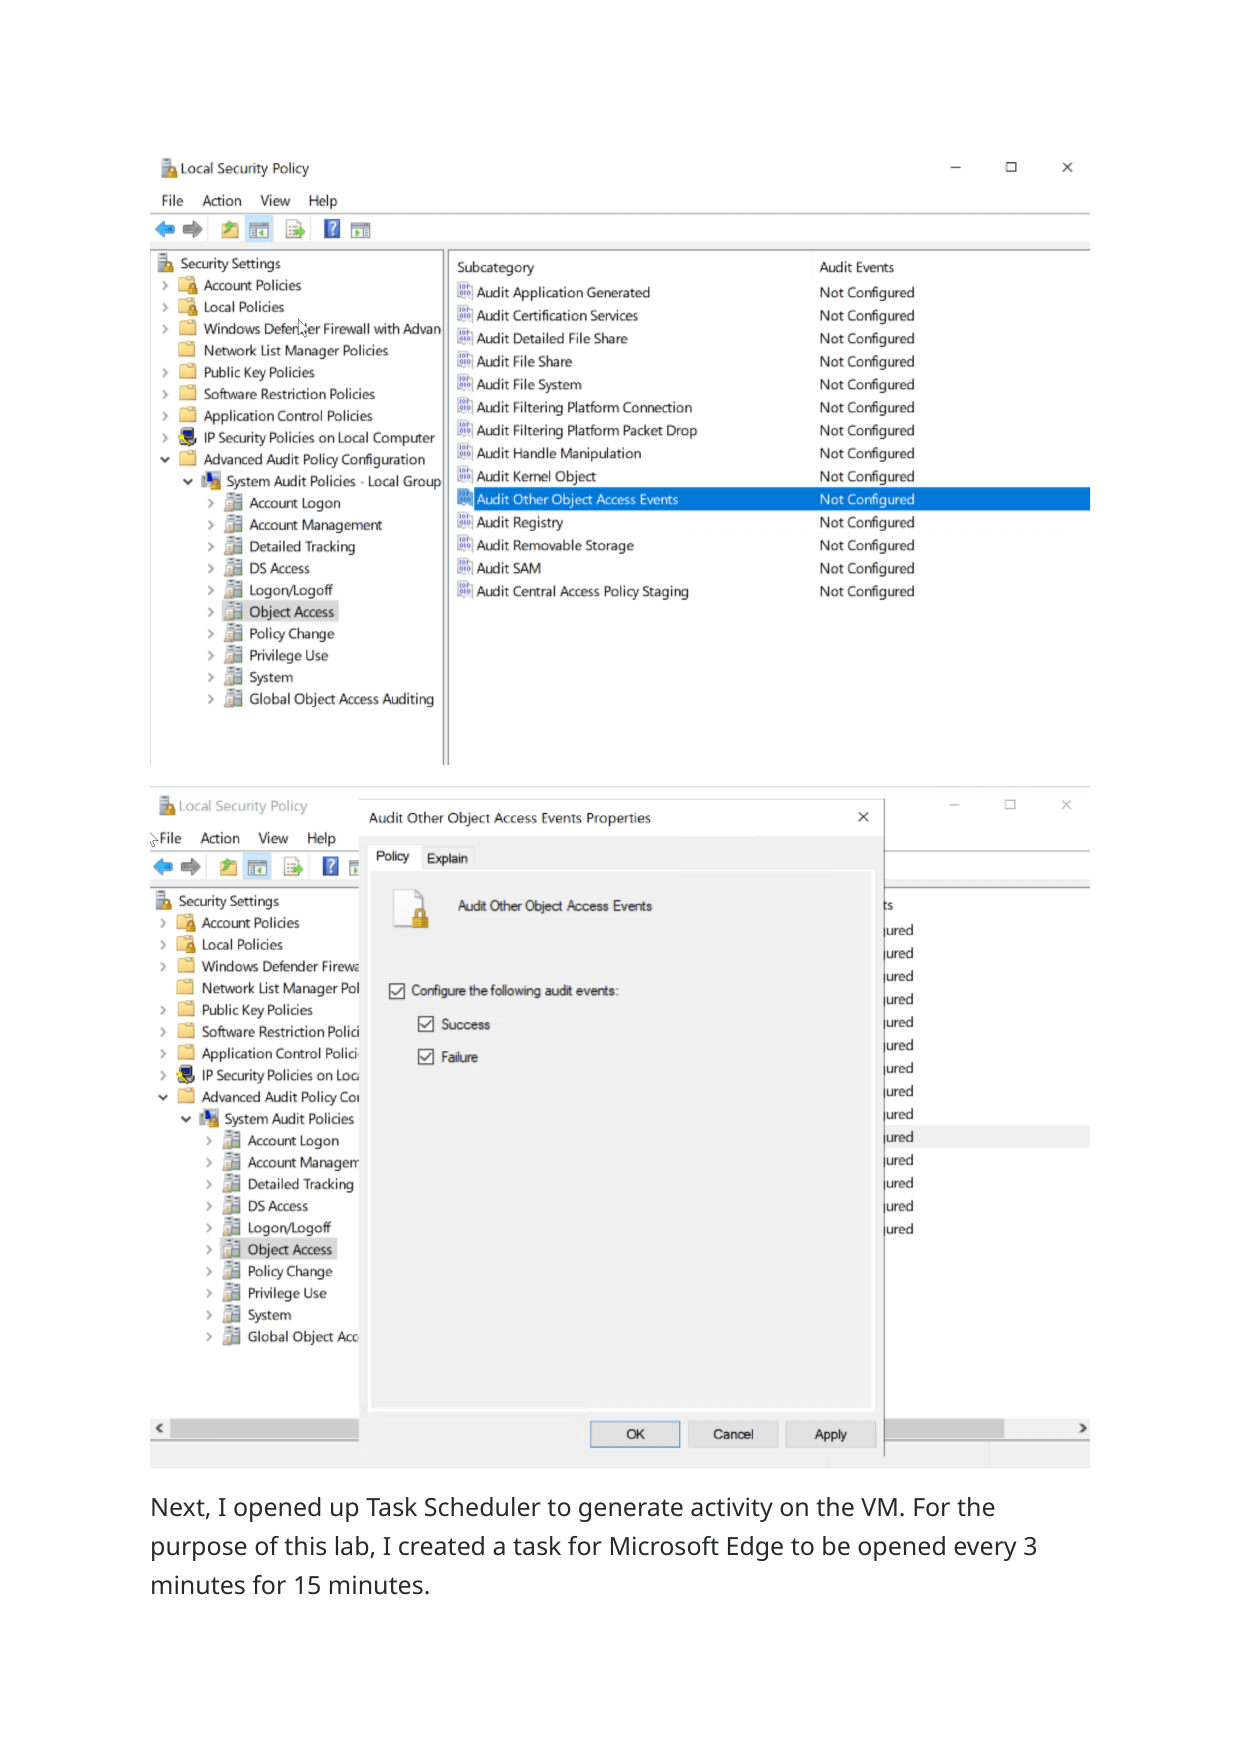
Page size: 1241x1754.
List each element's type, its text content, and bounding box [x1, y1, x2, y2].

picture [150, 786, 1091, 1468]
text Next, I opened up Task Scheduler to generate activity on the VM. For the purpose of this lab, I created a task for Microsoft Edge to be opened every 3 minutes for 15 minutes. [150, 1490, 1090, 1602]
picture [150, 150, 1091, 765]
